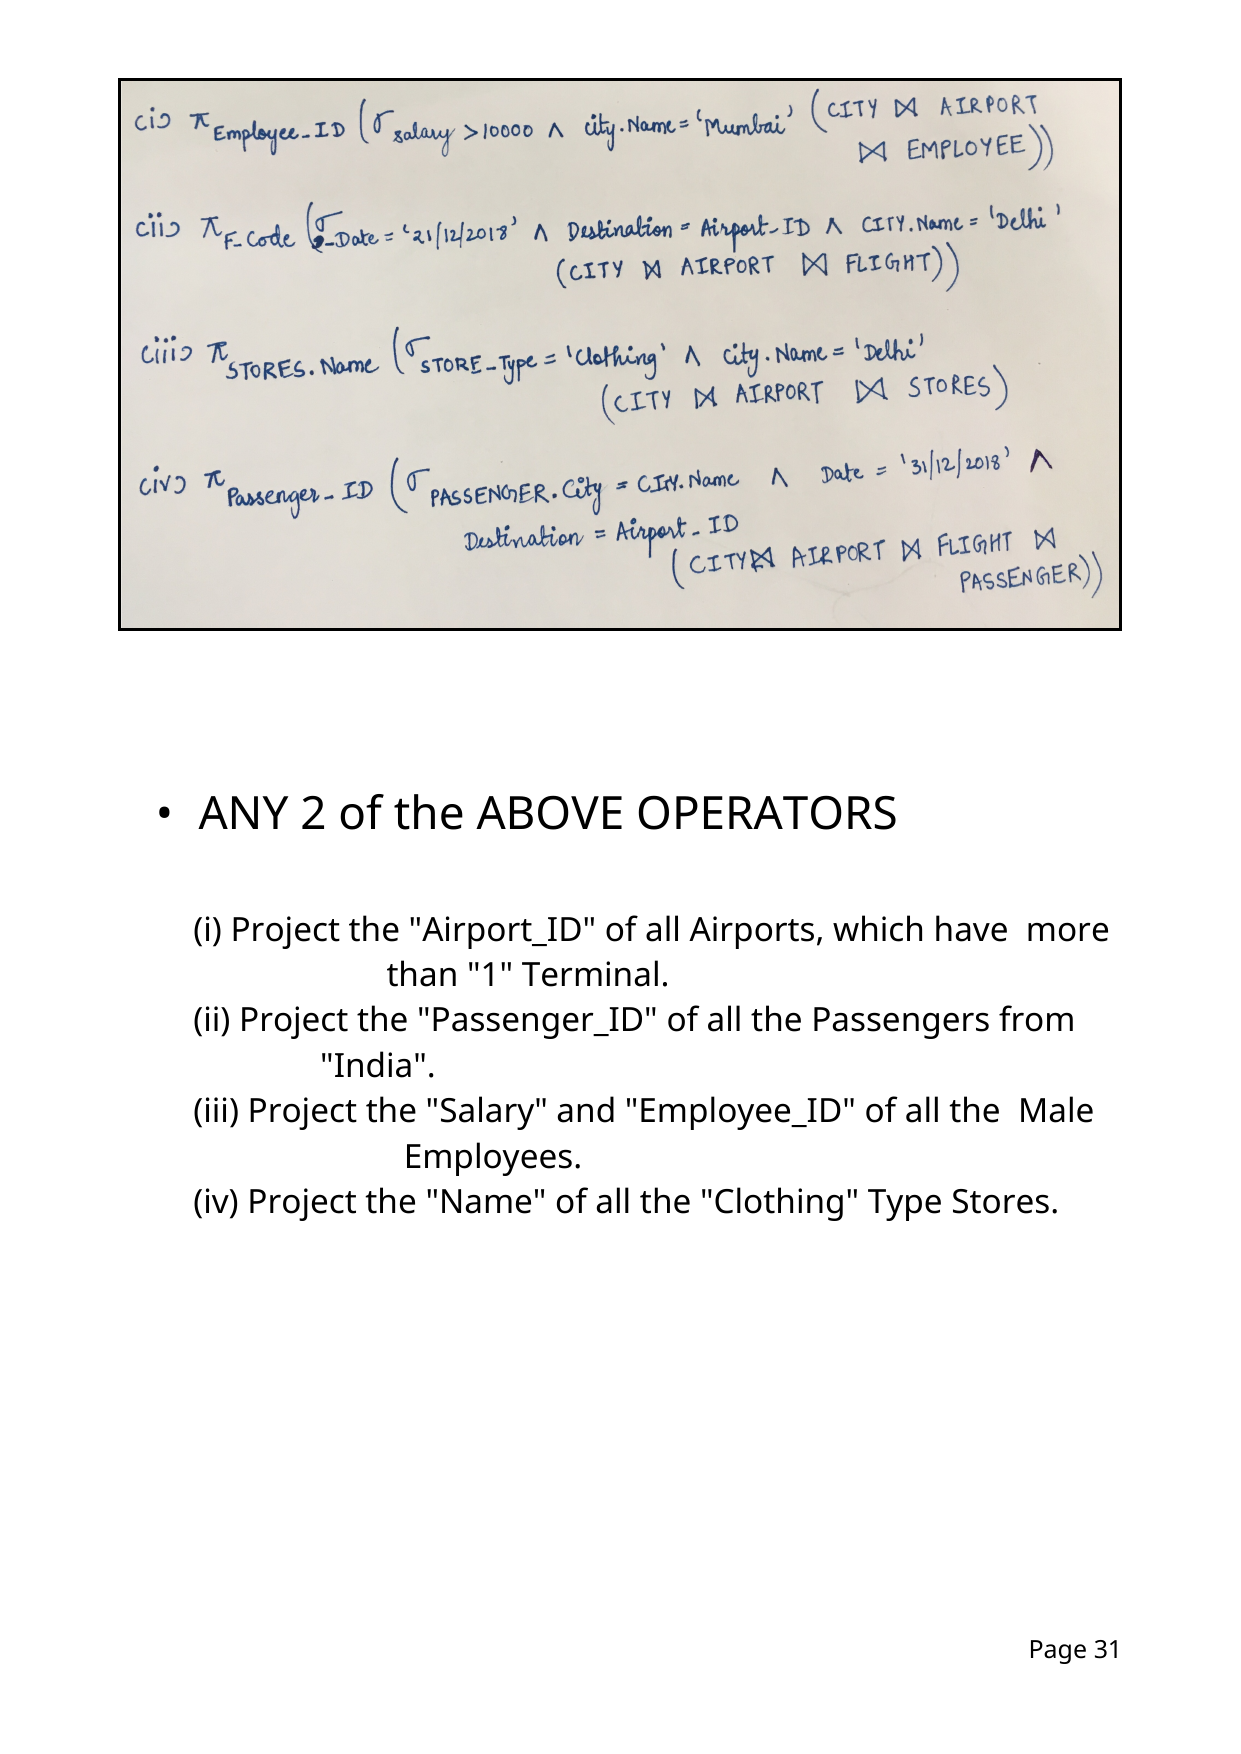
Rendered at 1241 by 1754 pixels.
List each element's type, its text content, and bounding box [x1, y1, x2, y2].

text (ii) Project the "Passenger_ID" of all the Passengers from "India". [118, 996, 1122, 1087]
text (iii) Project the "Salary" and "Employee_ID" of all the Male Employees. [118, 1087, 1122, 1178]
picture [121, 81, 1119, 628]
list ANY 2 of the ABOVE OPERATORS [156, 781, 1122, 843]
text (i) Project the "Airport_ID" of all Airports, which have more than "1" Terminal. [118, 905, 1122, 996]
text (iv) Project the "Name" of all the "Clothing" Type Stores. [118, 1178, 1122, 1223]
